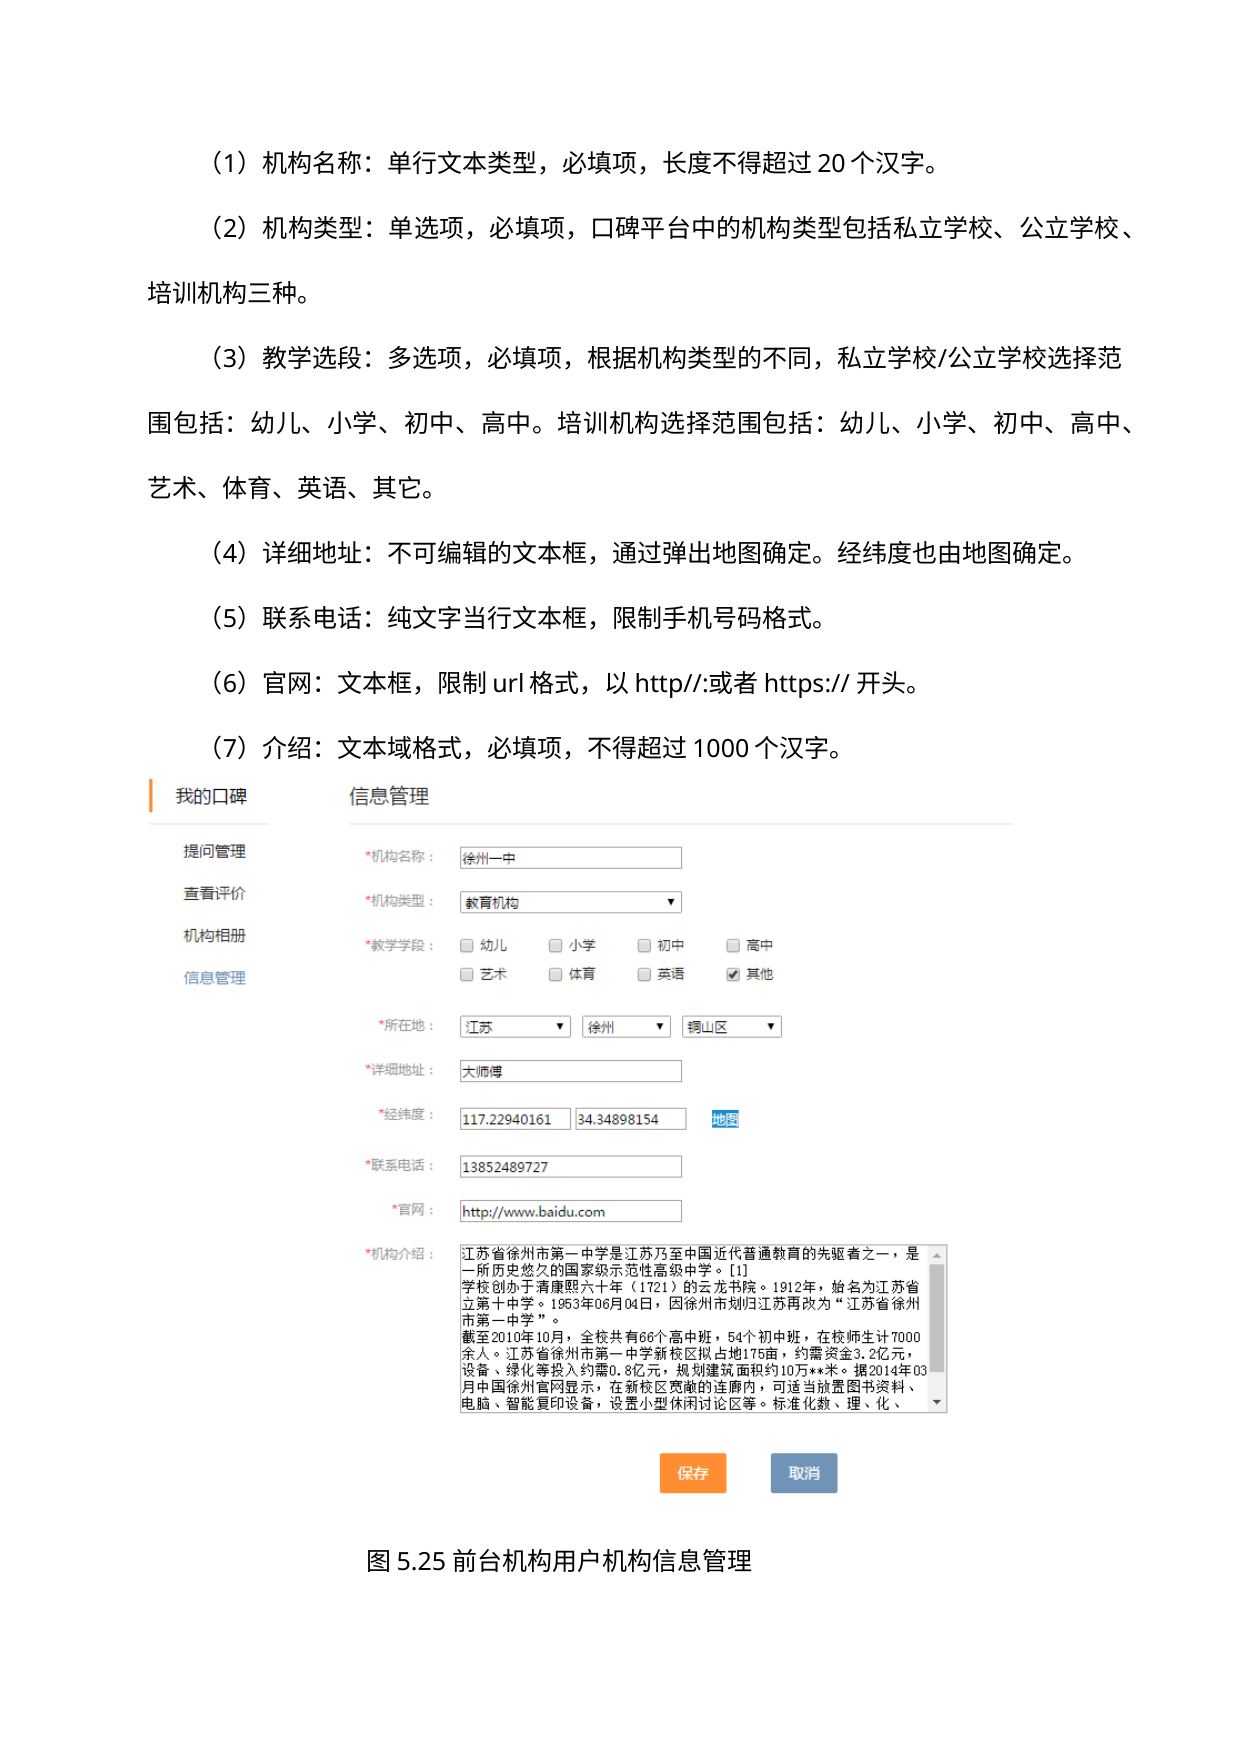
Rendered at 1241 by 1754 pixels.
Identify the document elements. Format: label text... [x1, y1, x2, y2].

text （6）官网：文本框，限制url格式，以http//:或者https:// 开头。 [148, 649, 1122, 714]
text （3）教学选段：多选项，必填项，根据机构类型的不同，私立学校/公立学校选择范围包括：幼儿、小学、初中、高中。培训机构选择范围包括：幼儿、小学、初中、高中、艺术、体育、英语、其它。 [148, 324, 1122, 519]
text （4）详细地址：不可编辑的文本框，通过弹出地图确定。经纬度也由地图确定。 [148, 519, 1122, 584]
picture [147, 779, 1013, 1511]
text （5）联系电话：纯文字当行文本框，限制手机号码格式。 [148, 584, 1122, 649]
text （2）机构类型：单选项，必填项，口碑平台中的机构类型包括私立学校、公立学校、培训机构三种。 [148, 194, 1122, 324]
text （1）机构名称：单行文本类型，必填项，长度不得超过20个汉字。 [148, 129, 1122, 194]
text （7）介绍：文本域格式，必填项，不得超过1000个汉字。 [148, 714, 1122, 779]
text 图5.25 前台机构用户机构信息管理 [316, 1527, 1122, 1592]
